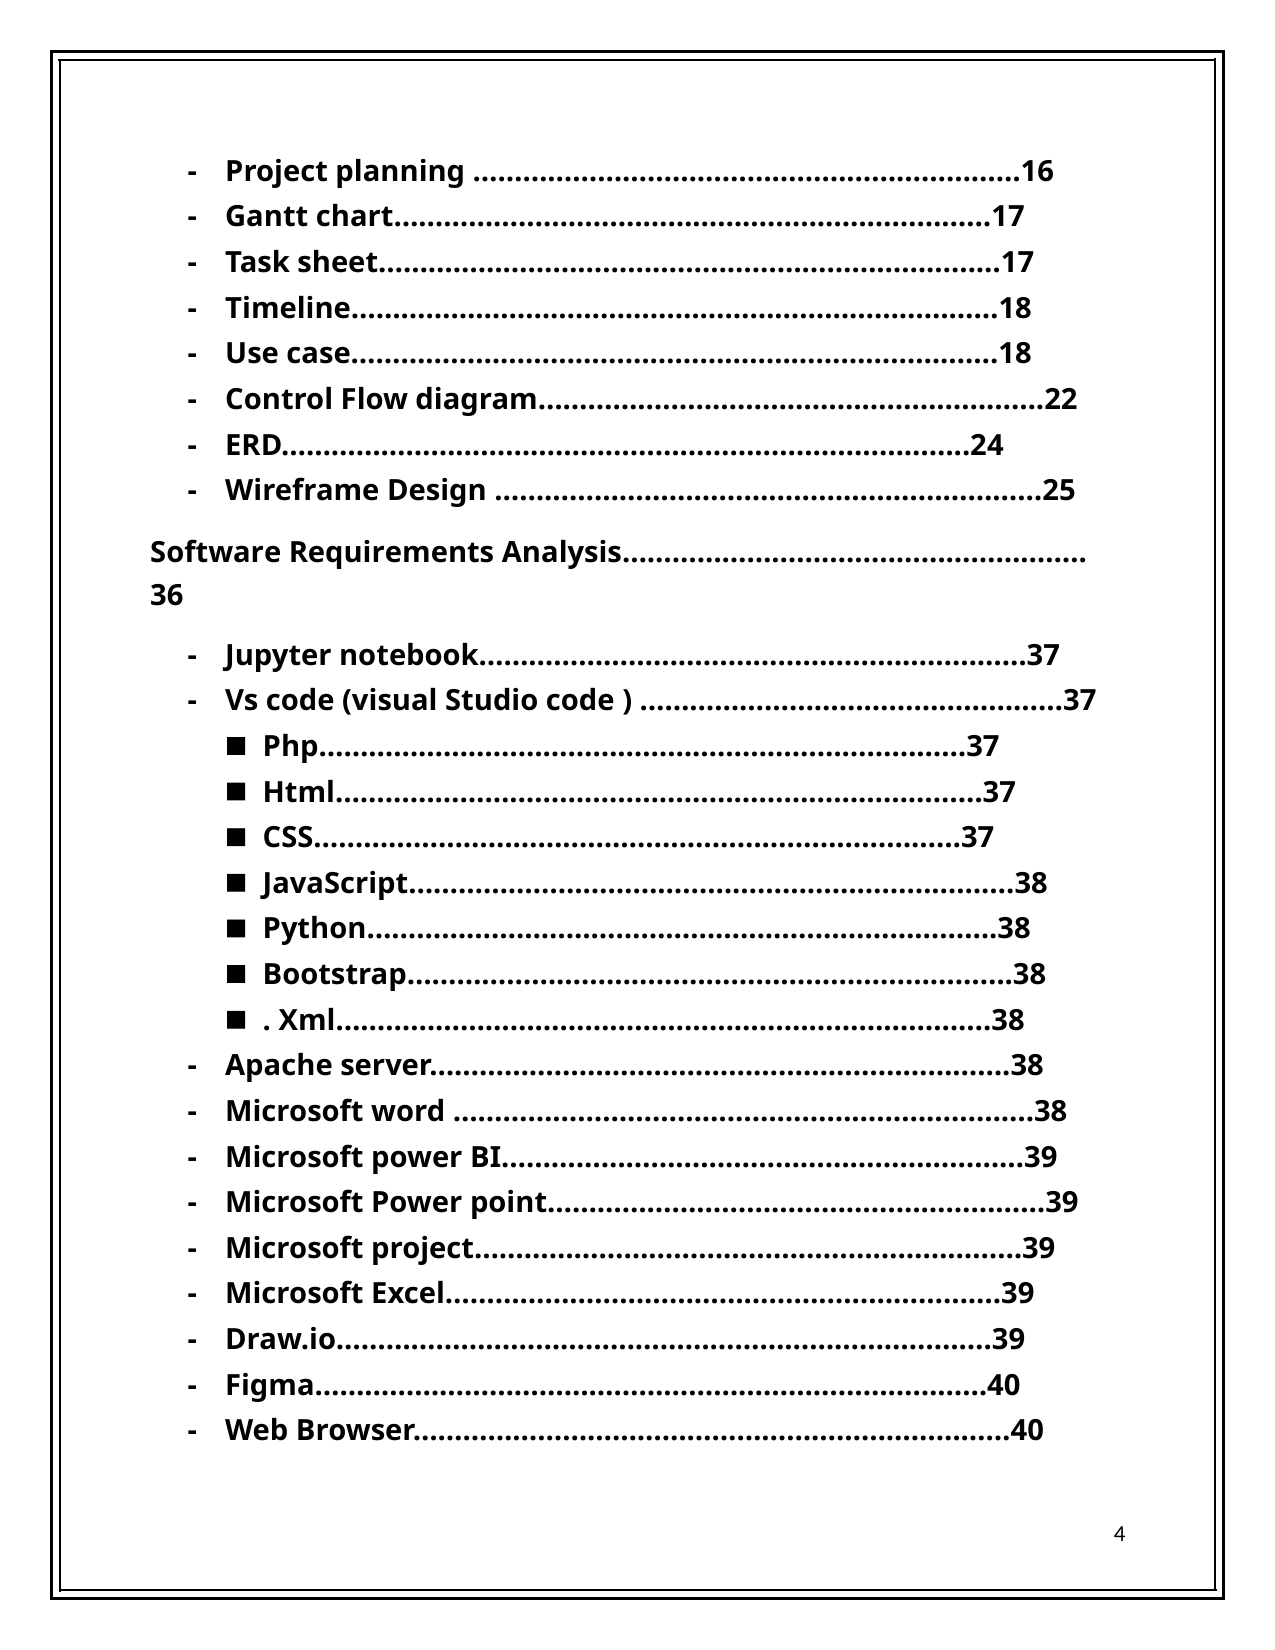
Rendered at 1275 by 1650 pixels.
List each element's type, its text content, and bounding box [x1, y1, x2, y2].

list Use case……………………………………………..…………………….18 [187, 332, 1125, 372]
list Microsoft word …………………………………………………………….38 [187, 1090, 1125, 1130]
list Web Browser………………………………………………………………40 [187, 1409, 1125, 1449]
list Project planning …………………………………………………………16 [187, 150, 1125, 190]
list Microsoft Excel………………………………………………………….39 [187, 1273, 1125, 1312]
text Software Requirements Analysis……………………………………………….. 36 [150, 532, 1125, 614]
list Draw.io…………………………………………………………………….39 [187, 1318, 1125, 1358]
list Microsoft power BI………………………………………………………39 [187, 1136, 1125, 1176]
list Wireframe Design …………………………………………………………25 [187, 469, 1125, 509]
list Figma………………………………………………………………………40 [187, 1364, 1125, 1404]
list Control Flow diagram…………………………………………………….22 [187, 378, 1125, 418]
list Gantt chart………………………………………………………………17 [187, 196, 1125, 235]
list ERD………………………………………………………………………..24 [187, 424, 1125, 463]
list Php……………………………………………………………………37 [225, 725, 1125, 765]
list Task sheet…………………………………………………………………17 [187, 241, 1125, 281]
list . Xml…………………………………………………………………….38 [225, 999, 1125, 1039]
list Timeline……………………………………………………………………18 [187, 287, 1125, 327]
list Microsoft project…………………………………………………………39 [187, 1227, 1125, 1267]
list Vs code (visual Studio code ) ……………………………………………37 [187, 679, 1125, 719]
list Bootstrap……………………………………………………………….38 [225, 953, 1125, 993]
list JavaScript……………………………………………………………….38 [225, 862, 1125, 902]
list Html……………………………………………………………………37 [225, 771, 1125, 811]
list Microsoft Power point……………………………………………………39 [187, 1181, 1125, 1221]
list CSS……………………………………………………………………37 [225, 816, 1125, 856]
list Apache server…………………………………………………………….38 [187, 1044, 1125, 1084]
list Jupyter notebook…………………………………………………………37 [187, 634, 1125, 674]
list Python………………………………………………………………….38 [225, 908, 1125, 947]
